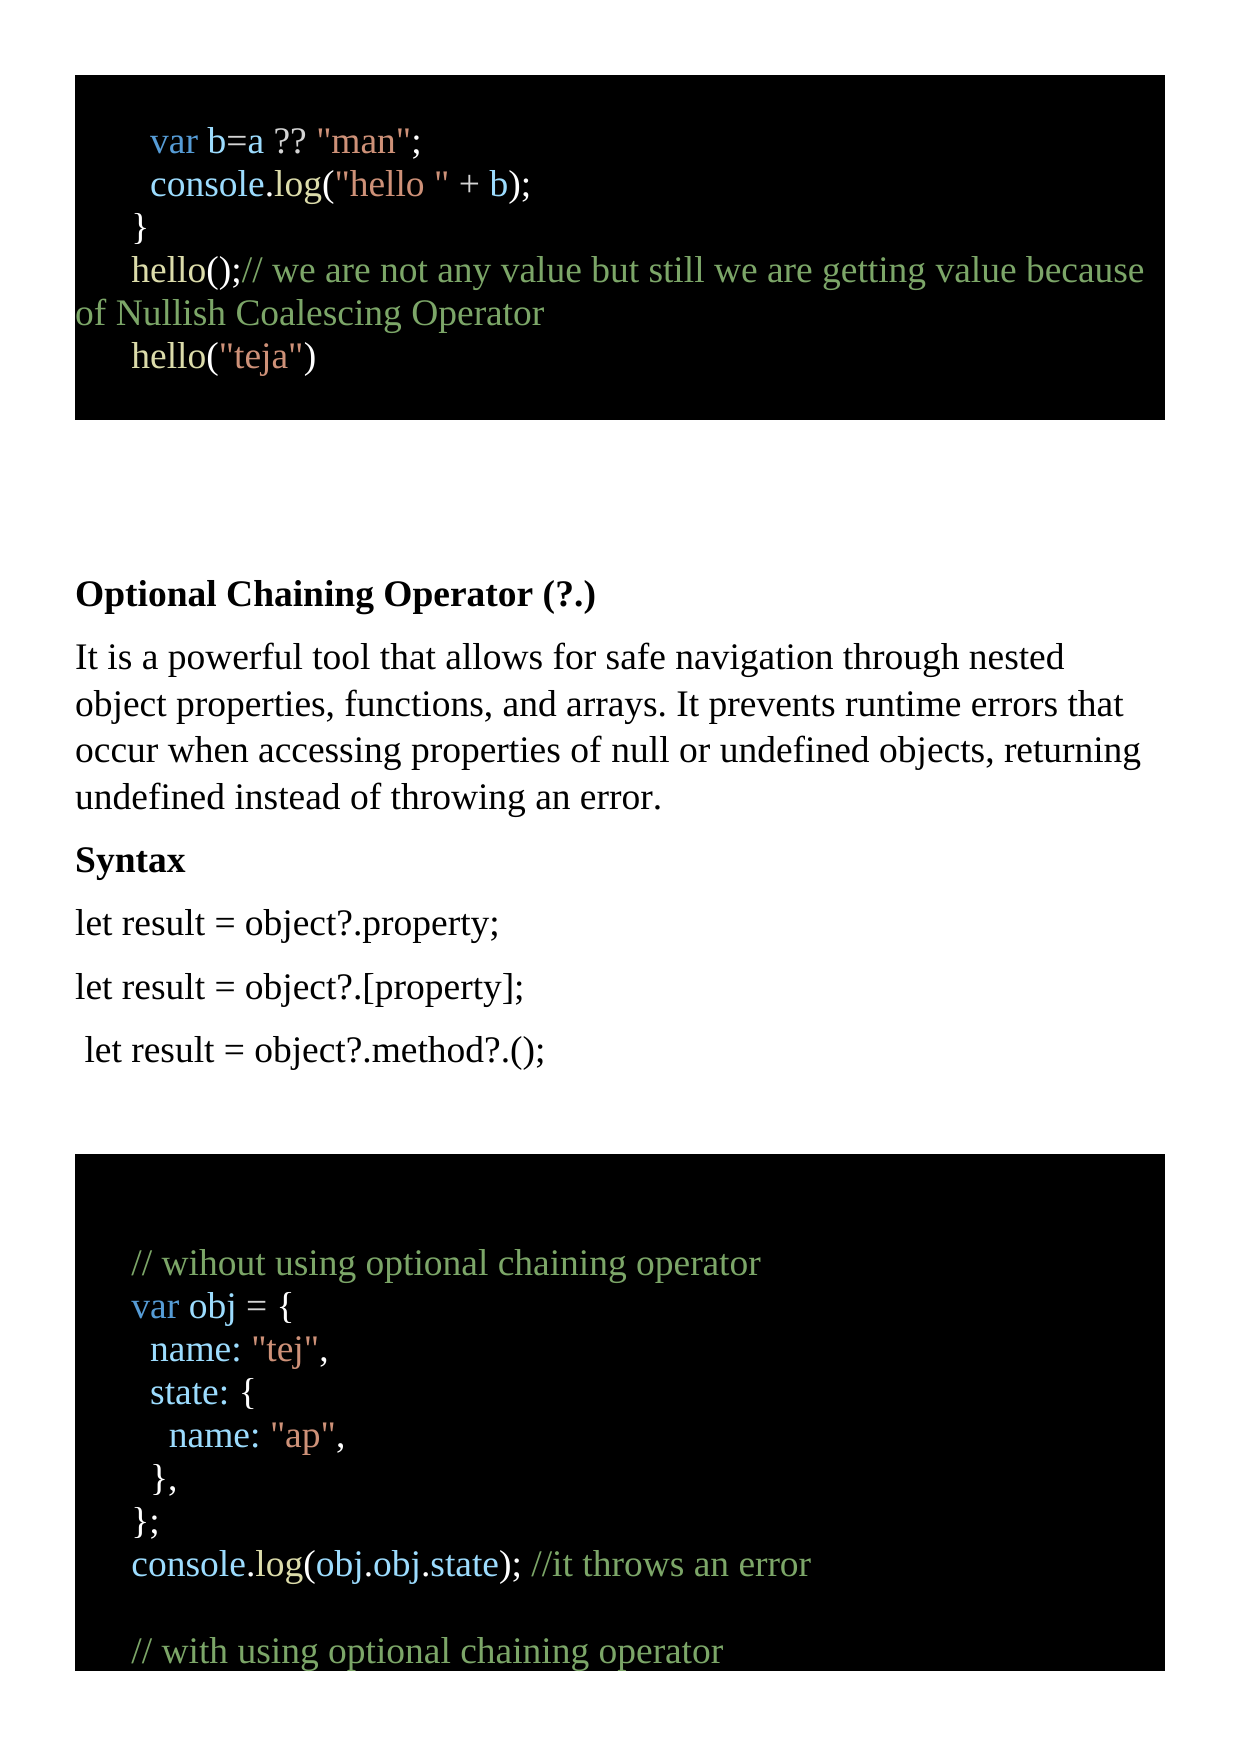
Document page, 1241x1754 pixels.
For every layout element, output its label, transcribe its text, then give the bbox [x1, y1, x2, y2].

text // with using optional chaining operator [75, 1628, 1165, 1671]
text let result = object?.property; [75, 901, 1165, 944]
text }, [75, 1456, 1165, 1499]
text let result = object?.method?.(); [75, 1027, 1165, 1070]
text console.log("hello " + b); [75, 161, 1165, 204]
text Optional Chaining Operator (?.) [75, 571, 1165, 614]
text // wihout using optional chaining operator [75, 1240, 1165, 1283]
text state: { [75, 1369, 1165, 1412]
text hello("teja") [75, 334, 1165, 377]
text var obj = { [75, 1283, 1165, 1326]
text hello();// we are not any value but still we are getting value because of Nullish Coalescing Operator [75, 247, 1165, 334]
text }; [75, 1499, 1165, 1542]
text Syntax [75, 838, 1165, 881]
text } [75, 204, 1165, 247]
text name: "ap", [75, 1412, 1165, 1456]
text var b=a ?? "man"; [75, 118, 1165, 161]
text console.log(obj.obj.state); //it throws an error [75, 1542, 1165, 1585]
text let result = object?.[property]; [75, 964, 1165, 1007]
text It is a powerful tool that allows for safe navigation through nested object properties, functions, and arrays. It prevents runtime errors that occur when accessing properties of null or undefined objects, returning undefined instead of throwing an error. [75, 635, 1165, 817]
text name: "tej", [75, 1326, 1165, 1369]
